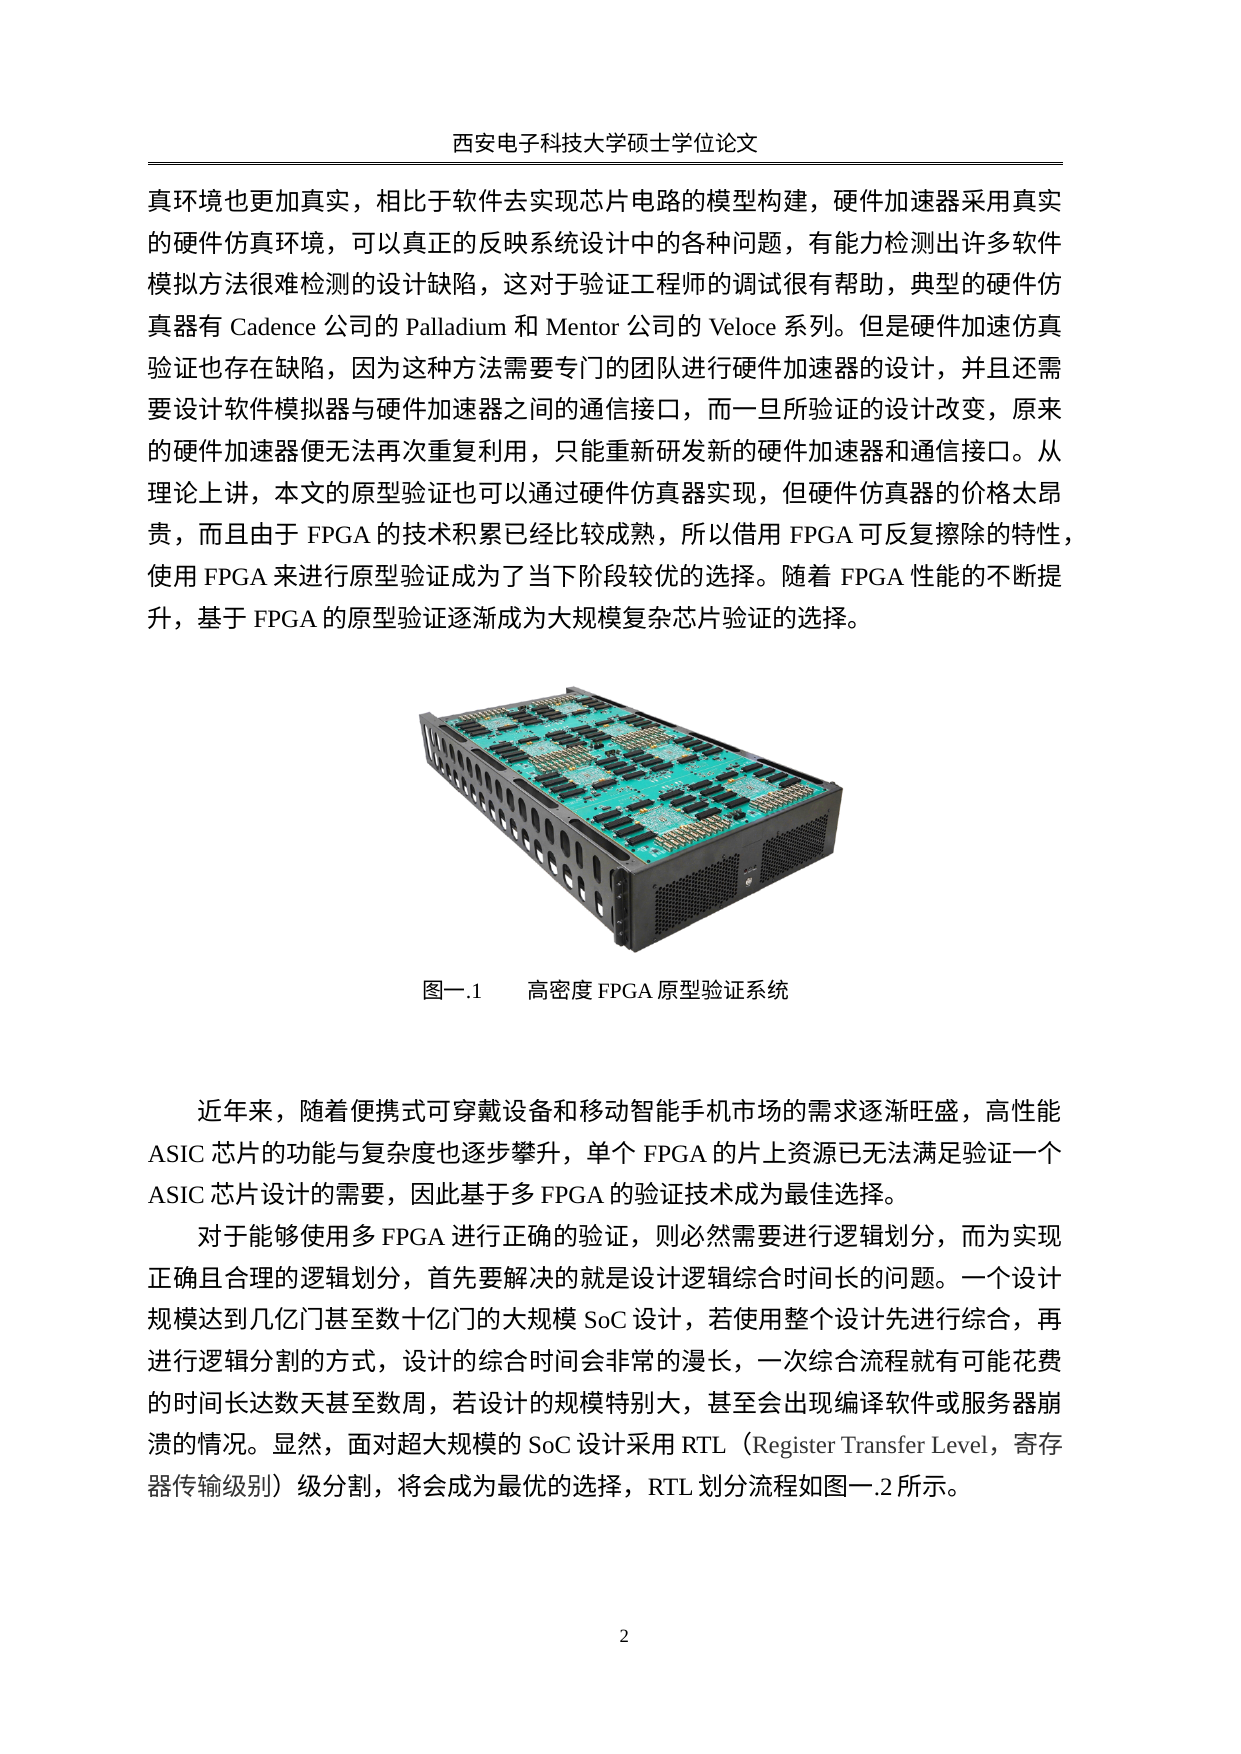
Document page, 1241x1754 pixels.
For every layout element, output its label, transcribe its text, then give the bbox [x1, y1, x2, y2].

text 高密度FPGA原型验证系统 [148, 973, 1063, 1004]
picture [409, 677, 852, 961]
text 近年来，随着便携式可穿戴设备和移动智能手机市场的需求逐渐旺盛，高性能ASIC 芯片的功能与复杂度也逐步攀升，单个 FPGA 的片上资源已无法满足验证一个 ASIC芯片设计的需要，因此基于多 FPGA 的验证技术成为最佳选择。 [148, 1087, 1063, 1212]
text 对于能够使用多FPGA进行正确的验证，则必然需要进行逻辑划分，而为实现正确且合理的逻辑划分，首先要解决的就是设计逻辑综合时间长的问题。一个设计规模达到几亿门甚至数十亿门的大规模SoC设计，若使用整个设计先进行综合，再进行逻辑分割的方式，设计的综合时间会非常的漫长，一次综合流程就有可能花费的时间长达数天甚至数周，若设计的规模特别大，甚至会出现编译软件或服务器崩溃的情况。显然，面对超大规模的SoC设计采用RTL（Register Transfer Level，寄存器传输级别）级分割，将会成为最优的选择，RTL划分流程如图1.2所示。 [148, 1212, 1063, 1504]
